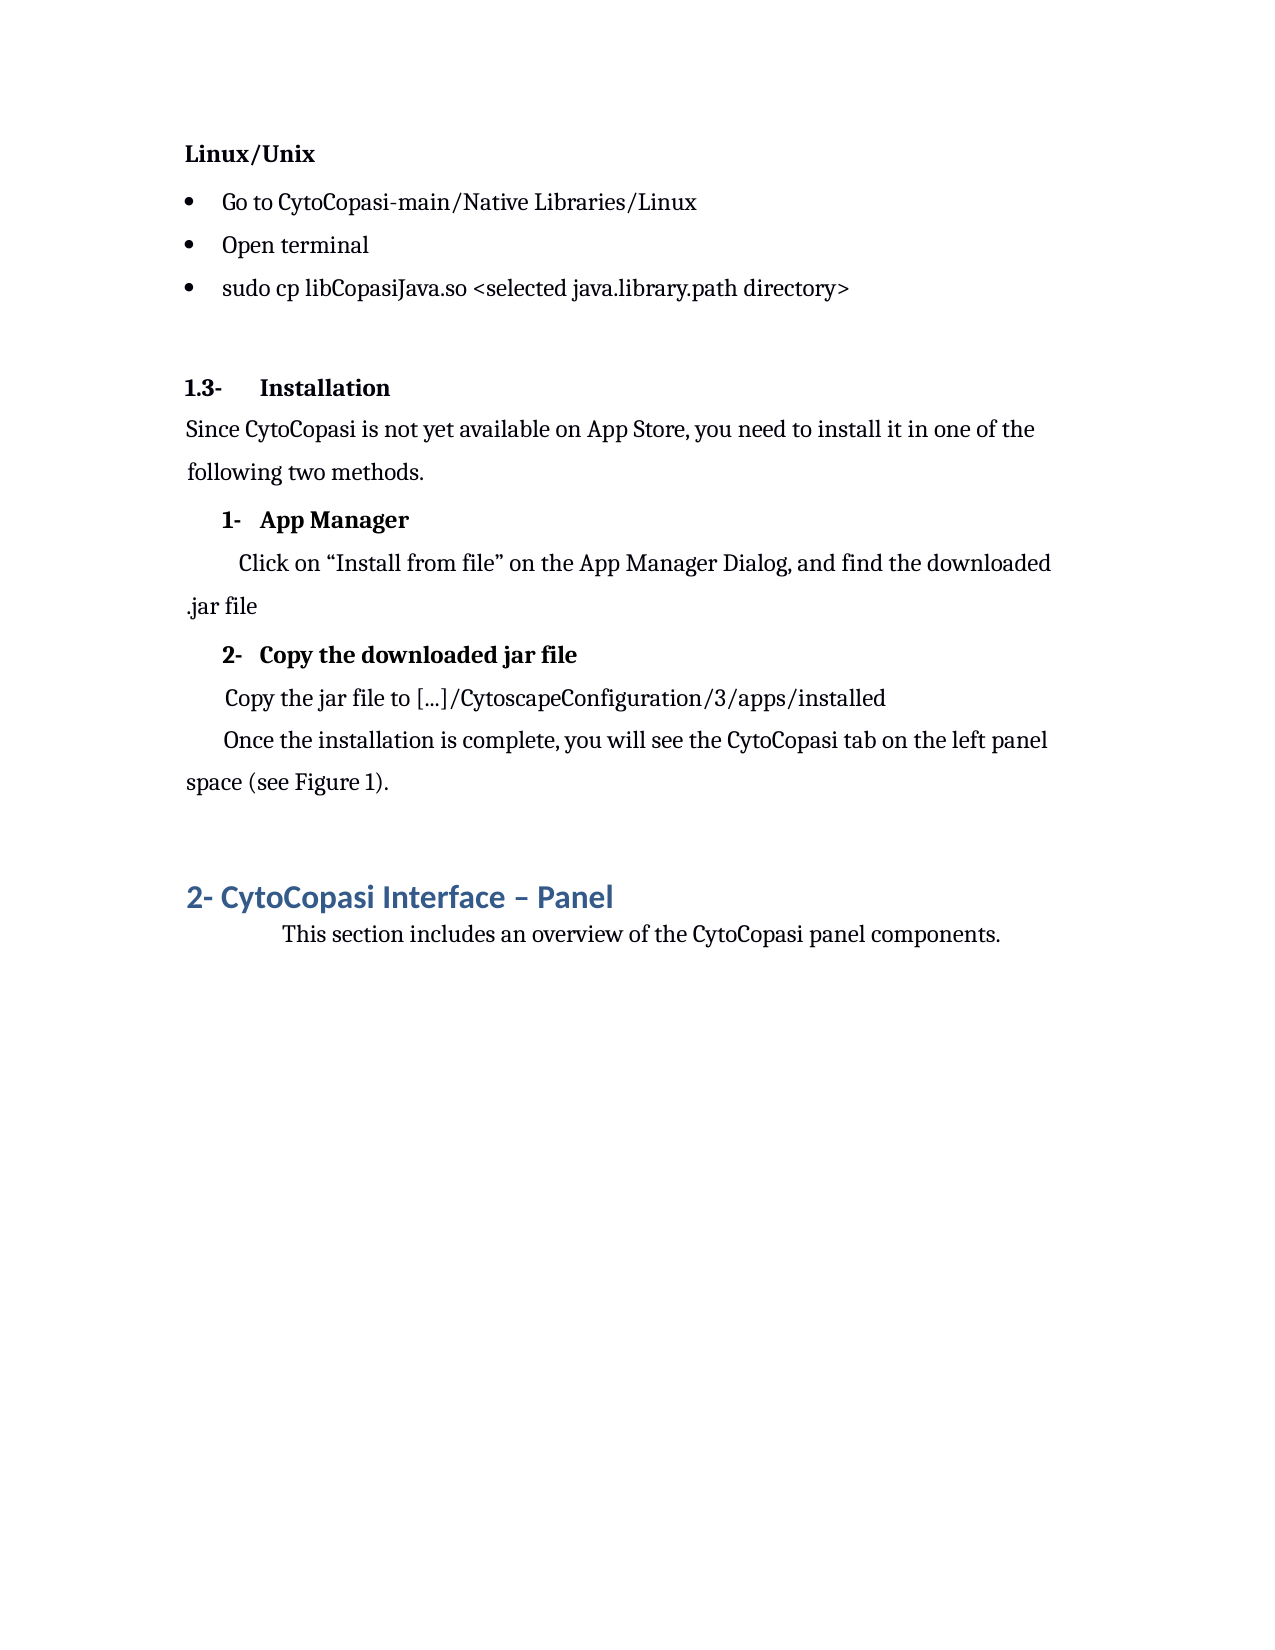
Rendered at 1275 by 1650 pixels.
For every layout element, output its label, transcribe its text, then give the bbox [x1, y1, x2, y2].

text Linux/Unix [184, 140, 638, 169]
list Go to CytoCopasi-main/Native Libraries/Linux [184, 188, 1111, 216]
text Since CytoCopasi is not yet available on App Store, you need to install it in one of the following two methods. [186, 415, 1088, 486]
list App Manager [222, 506, 1164, 535]
text .jar file [186, 592, 1088, 621]
list Copy the downloaded jar file [222, 641, 1164, 669]
subtitle 2- CytoCopasi Interface – Panel [186, 876, 1164, 917]
list sudo cp libCopasiJava.so <selected java.library.path directory> [184, 274, 1111, 303]
subtitle Installation [184, 370, 1064, 403]
list Open terminal [184, 231, 1111, 260]
text This section includes an overview of the CytoCopasi panel components. [144, 920, 1138, 949]
text Copy the jar file to [...]/CytoscapeConfiguration/3/apps/installed [225, 684, 1088, 712]
text Click on “Install from file” on the App Manager Dialog, and find the downloaded [144, 549, 1146, 578]
text Once the installation is complete, you will see the CytoCopasi tab on the left panel space (see Figure 1). [186, 726, 1088, 797]
